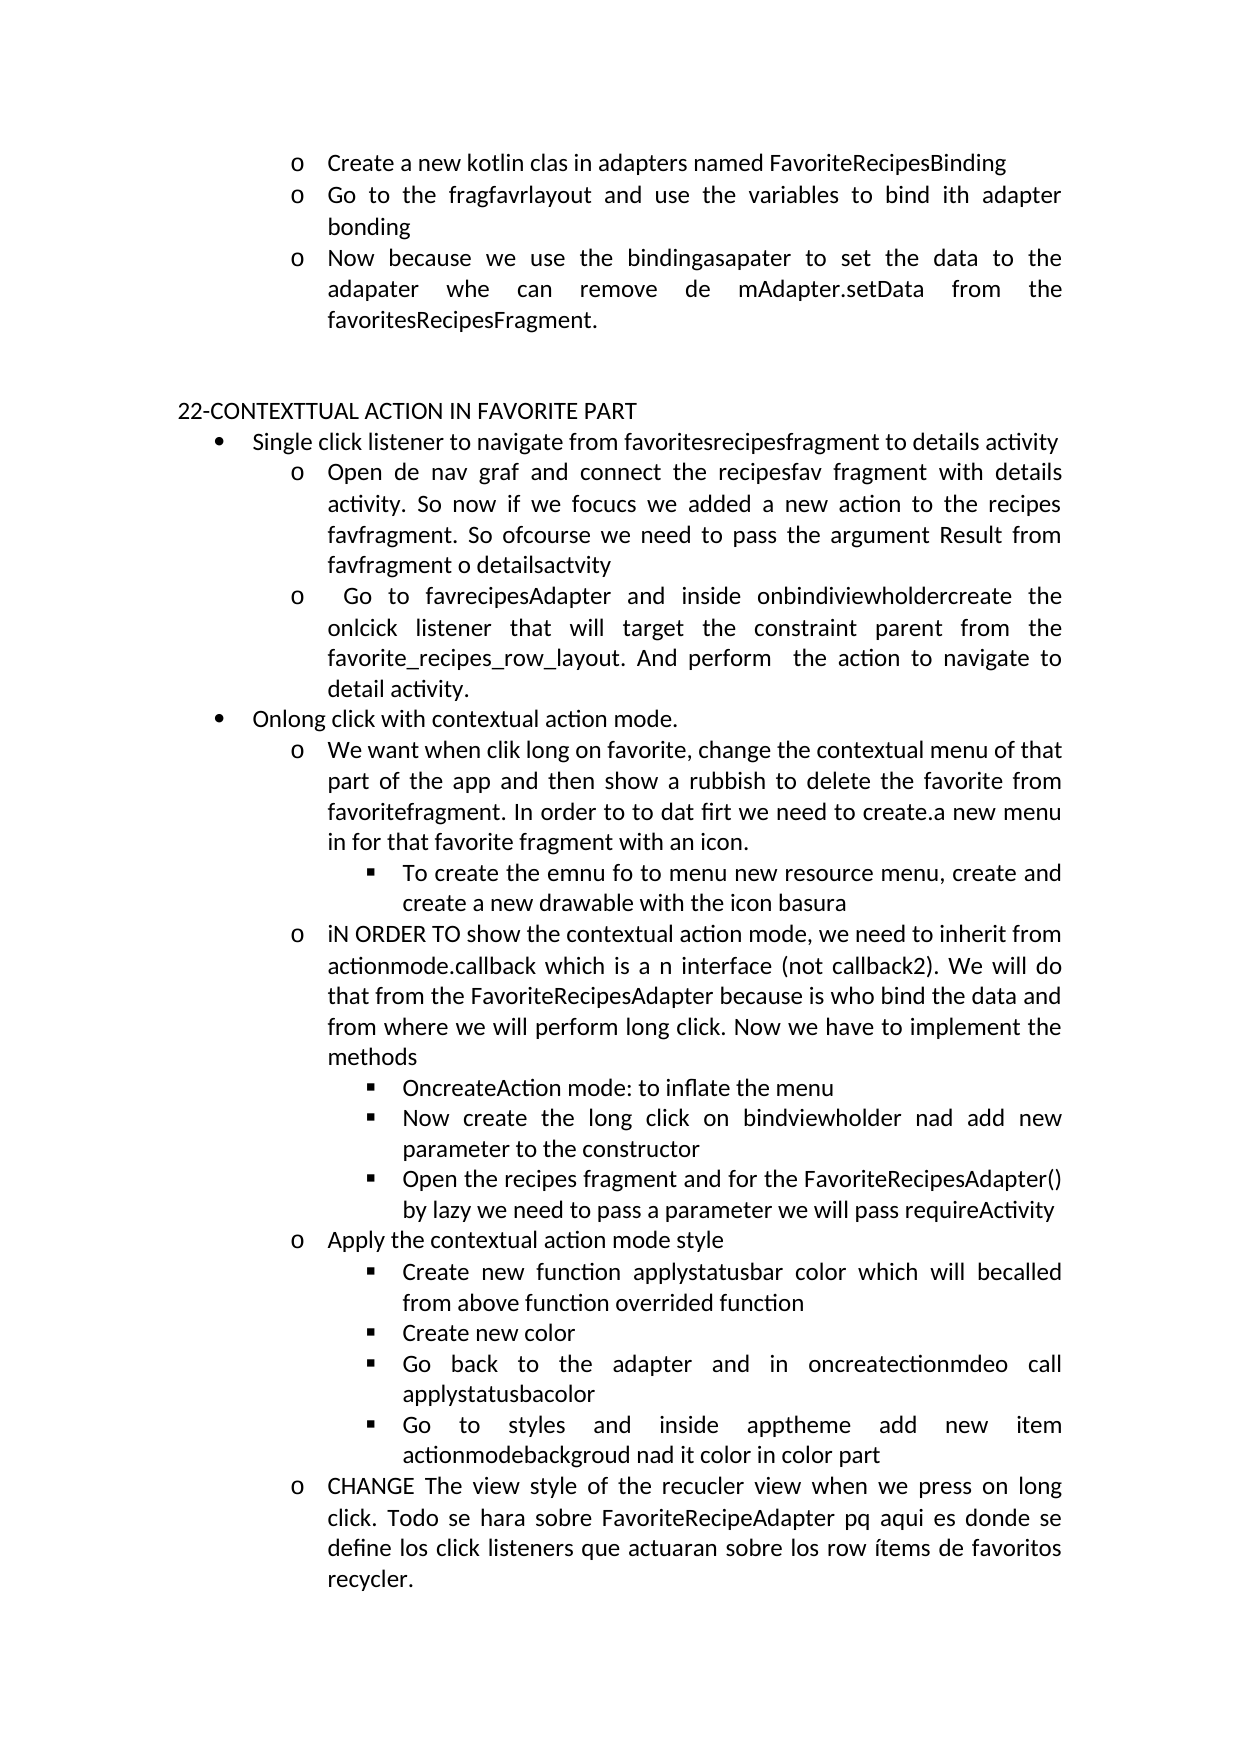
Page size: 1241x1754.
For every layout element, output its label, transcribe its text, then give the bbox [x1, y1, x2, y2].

list CHANGE The view style of the recucler view when we press on long click. Todo se hara sobre FavoriteRecipeAdapter pq aqui es donde se define los click listeners que actuaran sobre los row ítems de favoritos recycler. [290, 1470, 1063, 1593]
list Apply the contextual action mode style [290, 1224, 1063, 1256]
list Single click listener to navigate from favoritesrecipesfragment to details activity [215, 426, 1063, 457]
list Go to favrecipesAdapter and inside onbindiviewholdercreate the onlcick listener that will target the constraint parent from the favorite_recipes_row_layout. And perform the action to navigate to detail activity. [290, 580, 1063, 703]
list Create a new kotlin clas in adapters named FavoriteRecipesBinding [290, 148, 1063, 179]
text 22-CONTEXTTUAL ACTION IN FAVORITE PART [177, 396, 1063, 426]
list Create new function applystatusbar color which will becalled from above function overrided function [365, 1256, 1063, 1317]
list We want when clik long on favorite, change the contextual menu of that part of the app and then show a rubbish to delete the favorite from favoritefragment. In order to to dat firt we need to create.a new menu in for that favorite fragment with an icon. [290, 734, 1063, 857]
list Open de nav graf and connect the recipesfav fragment with details activity. So now if we focucs we added a new action to the recipes favfragment. So ofcourse we need to pass the argument Result from favfragment o detailsactvity [290, 457, 1063, 580]
list Now create the long click on bindviewholder nad add new parameter to the constructor [365, 1102, 1063, 1163]
list OncreateAction mode: to inflate the menu [365, 1072, 1063, 1102]
list Create new color [365, 1317, 1063, 1348]
list iN ORDER TO show the contextual action mode, we need to inherit from actionmode.callback which is a n interface (not callback2). We will do that from the FavoriteRecipesAdapter because is who bind the data and from where we will perform long click. Now we have to implement the methods [290, 918, 1063, 1072]
list To create the emnu fo to menu new resource menu, create and create a new drawable with the icon basura [365, 857, 1063, 918]
list Go back to the adapter and in oncreatectionmdeo call applystatusbacolor [365, 1348, 1063, 1409]
list Go to the fragfavrlayout and use the variables to bind ith adapter bonding [290, 179, 1063, 242]
list Go to styles and inside apptheme add new item actionmodebackgroud nad it color in color part [365, 1409, 1063, 1470]
list Onlong click with contextual action mode. [215, 703, 1063, 734]
list Open the recipes fragment and for the FavoriteRecipesAdapter() by lazy we need to pass a parameter we will pass requireActivity [365, 1163, 1063, 1224]
list Now because we use the bindingasapater to set the data to the adapater whe can remove de mAdapter.setData from the favoritesRecipesFragment. [290, 242, 1063, 334]
